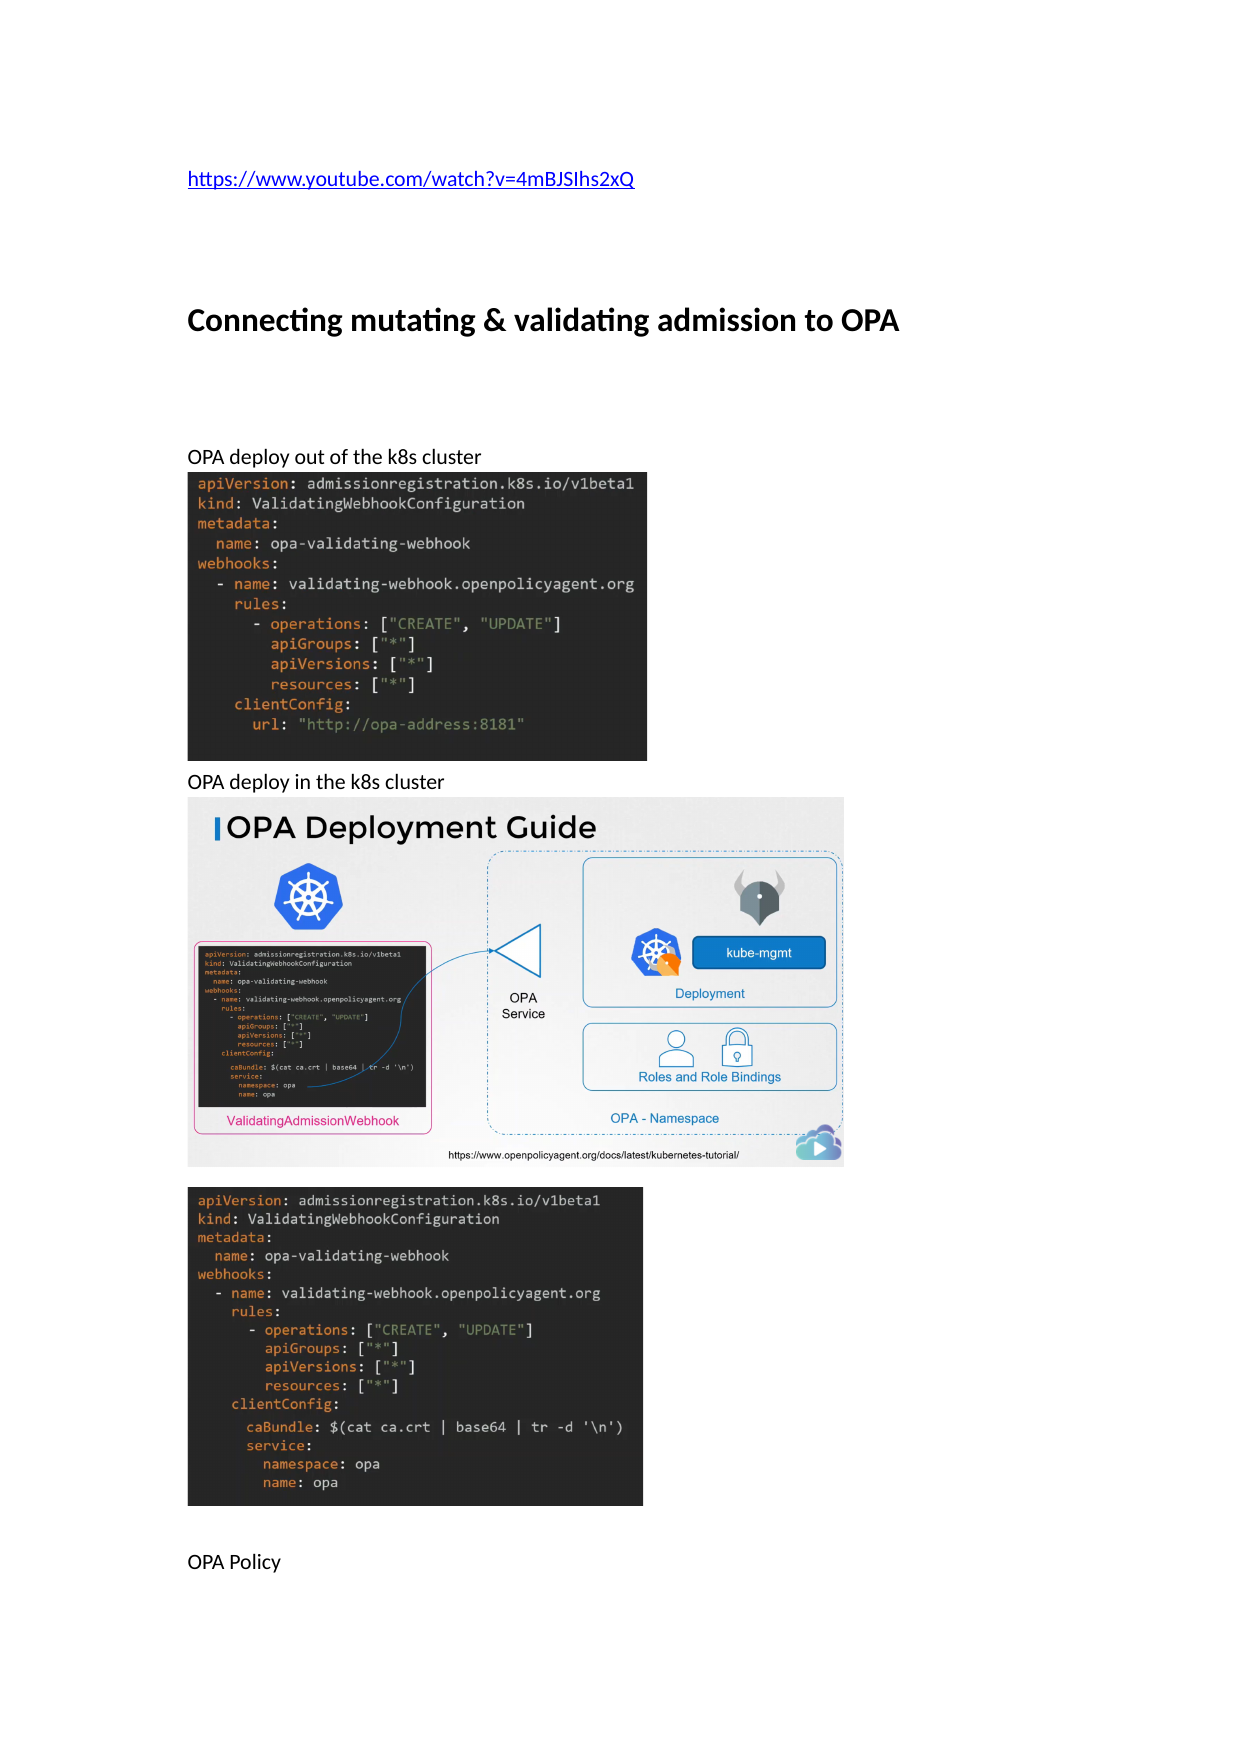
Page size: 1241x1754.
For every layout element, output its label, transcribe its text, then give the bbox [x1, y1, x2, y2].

picture [187, 797, 844, 1168]
picture [187, 472, 648, 761]
picture [187, 1187, 644, 1506]
subtitle Connecting mutating & validating admission to OPA [187, 287, 1053, 352]
text OPA Policy [187, 1545, 1053, 1578]
text OPA deploy out of the k8s cluster [187, 440, 1053, 473]
text https://www.youtube.com/watch?v=4mBJSIhs2xQ [187, 162, 1053, 194]
text OPA deploy in the k8s cluster [187, 765, 1053, 798]
